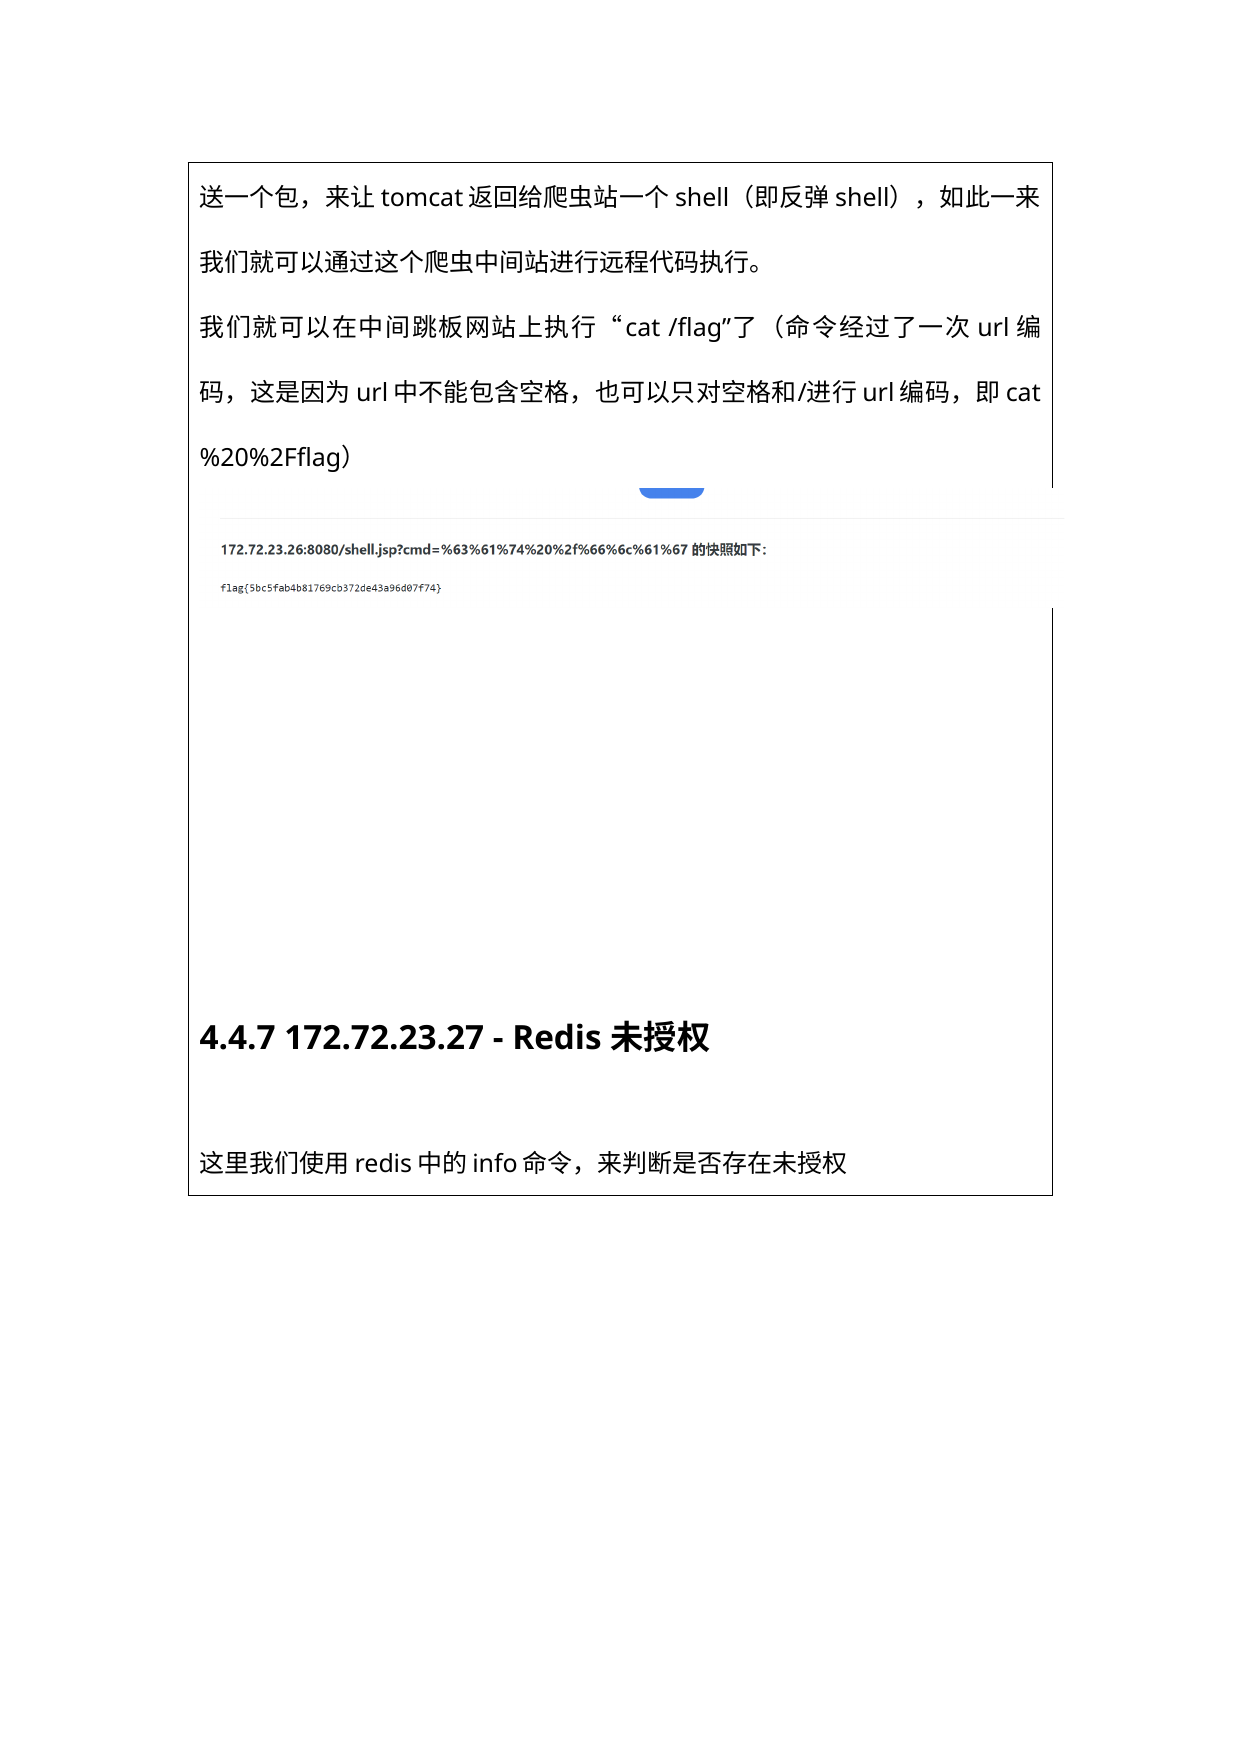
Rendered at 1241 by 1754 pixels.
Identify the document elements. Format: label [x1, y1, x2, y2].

table_cell [189, 163, 1052, 1194]
picture [199, 488, 1065, 608]
